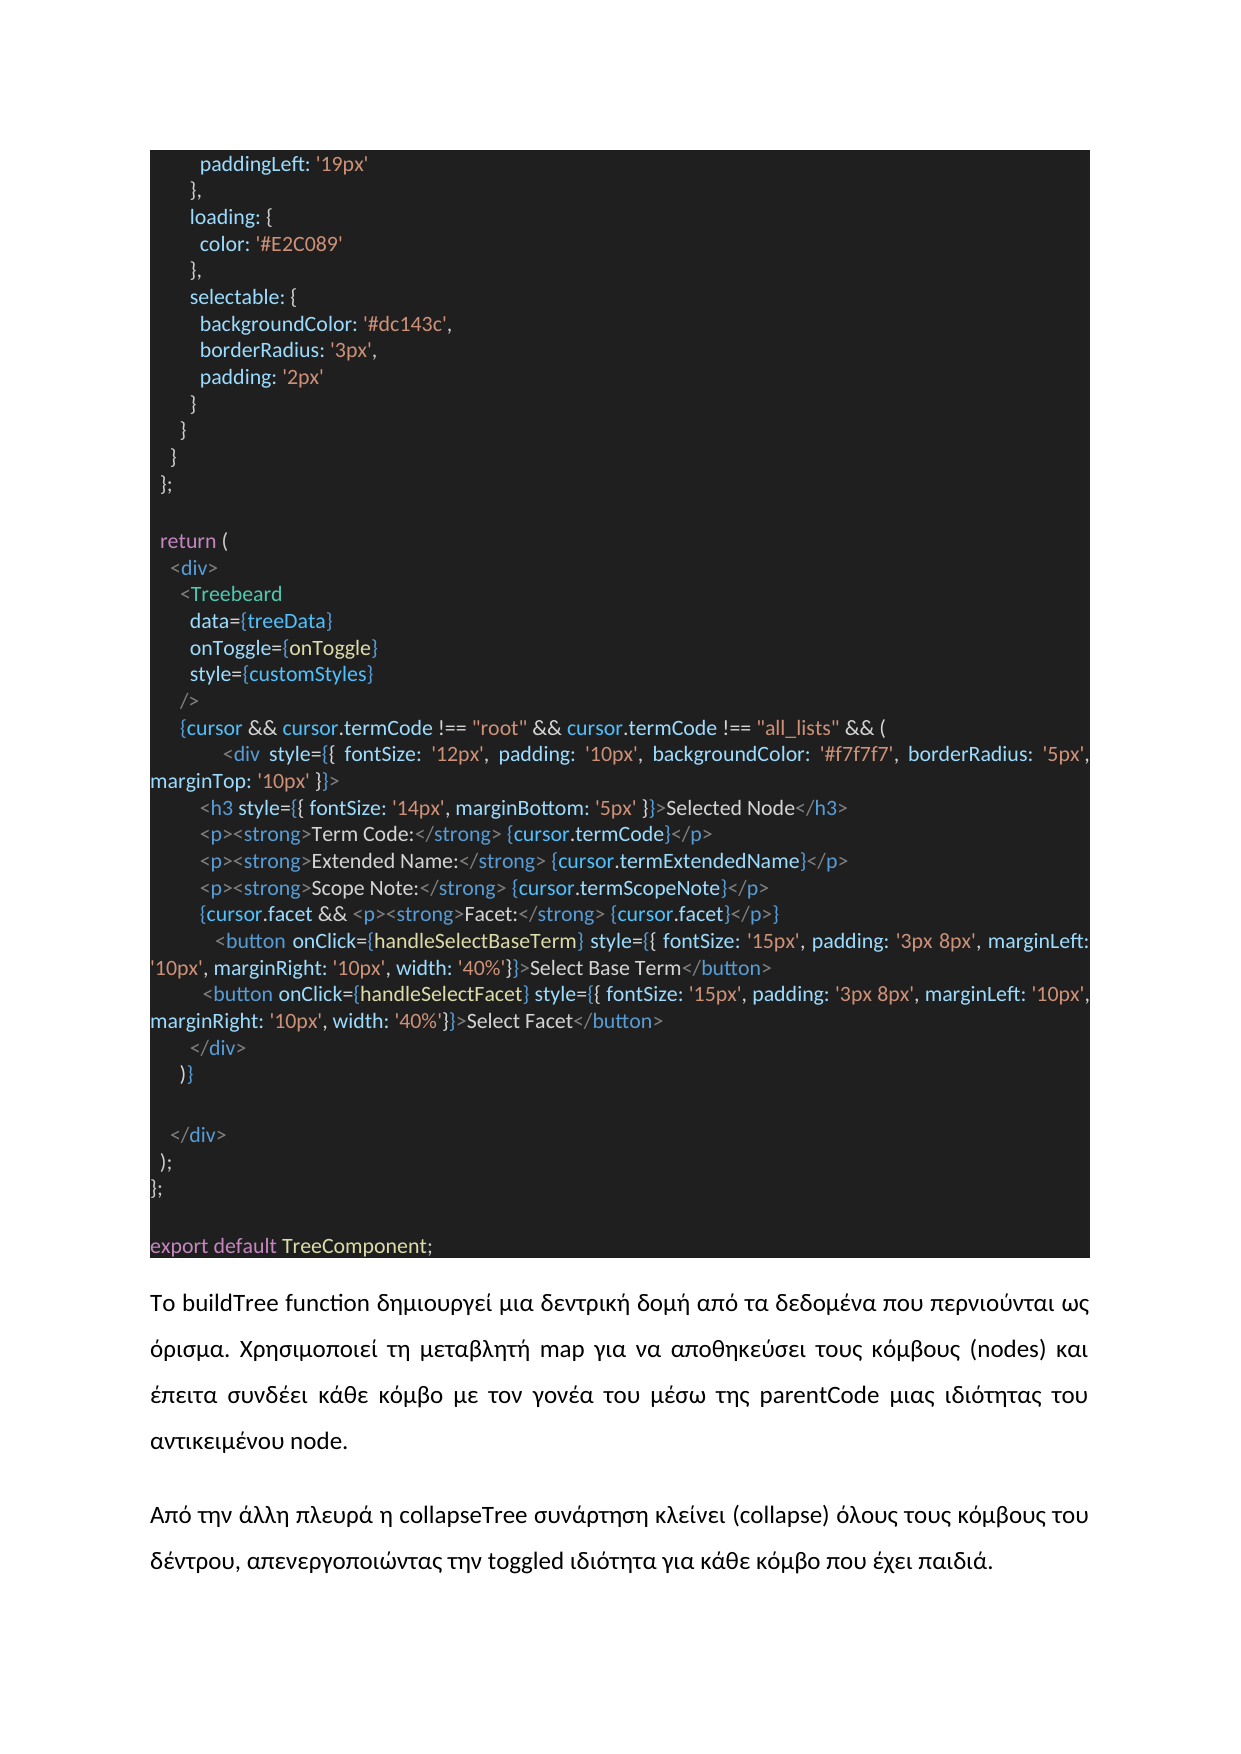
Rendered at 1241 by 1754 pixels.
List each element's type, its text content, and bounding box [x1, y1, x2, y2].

text return ( [150, 527, 1090, 554]
text /> [150, 687, 1090, 714]
text loading: { [150, 203, 1090, 230]
text <h3 style={{ fontSize: '14px', marginBottom: '5px' }}>Selected Node</h3> [150, 794, 1090, 821]
text paddingLeft: '19px' [150, 150, 1090, 177]
text <p><strong>Extended Name:</strong> {cursor.termExtendedName}</p> [150, 847, 1090, 874]
text Το buildTree function δημιουργεί μια δεντρική δομή από τα δεδομένα που περνιούνται ως όρισμα. Χρησιμοποιεί τη μεταβλητή map για να αποθηκεύσει τους κόμβους (nodes) και έπειτα συνδέει κάθε κόμβο με τον γονέα του μέσω της parentCode μιας ιδιότητας του αντικειμένου node. [150, 1288, 1090, 1455]
text color: '#E2C089' [150, 230, 1090, 257]
text ); [150, 1148, 1090, 1174]
text } [150, 443, 1090, 470]
text }; [150, 470, 1090, 497]
text selectable: { [150, 283, 1090, 310]
text <button onClick={handleSelectBaseTerm} style={{ fontSize: '15px', padding: '3px 8px', marginLeft: '10px', marginRight: '10px', width: '40%'}}>Select Base Term</button> [150, 927, 1090, 981]
text {cursor && cursor.termCode !== "root" && cursor.termCode !== "all_lists" && ( [150, 714, 1090, 741]
text }, [150, 177, 1090, 203]
text <button onClick={handleSelectFacet} style={{ fontSize: '15px', padding: '3px 8px', marginLeft: '10px', marginRight: '10px', width: '40%'}}>Select Facet</button> [150, 981, 1090, 1034]
text Από την άλλη πλευρά η collapseTree συνάρτηση κλείνει (collapse) όλους τους κόμβους του δέντρου, απενεργοποιώντας την toggled ιδιότητα για κάθε κόμβο που έχει παιδιά. [150, 1500, 1090, 1576]
text </div> [150, 1121, 1090, 1148]
text padding: '2px' [150, 363, 1090, 390]
text data={treeData} [150, 607, 1090, 634]
text } [150, 390, 1090, 417]
text }; [150, 1174, 1090, 1201]
text }, [150, 257, 1090, 283]
text <div style={{ fontSize: '12px', padding: '10px', backgroundColor: '#f7f7f7', borderRadius: '5px', marginTop: '10px' }}> [150, 741, 1090, 794]
text onToggle={onToggle} [150, 634, 1090, 661]
text export default TreeComponent; [150, 1232, 1090, 1258]
text )} [150, 1061, 1090, 1087]
text <p><strong>Scope Note:</strong> {cursor.termScopeNote}</p> [150, 874, 1090, 901]
text {cursor.facet && <p><strong>Facet:</strong> {cursor.facet}</p>} [150, 901, 1090, 927]
text <div> [150, 554, 1090, 581]
text <p><strong>Term Code:</strong> {cursor.termCode}</p> [150, 821, 1090, 847]
text borderRadius: '3px', [150, 337, 1090, 363]
text style={customStyles} [150, 661, 1090, 687]
text <Treebeard [150, 581, 1090, 607]
text } [150, 417, 1090, 443]
text </div> [150, 1034, 1090, 1061]
text backgroundColor: '#dc143c', [150, 310, 1090, 337]
